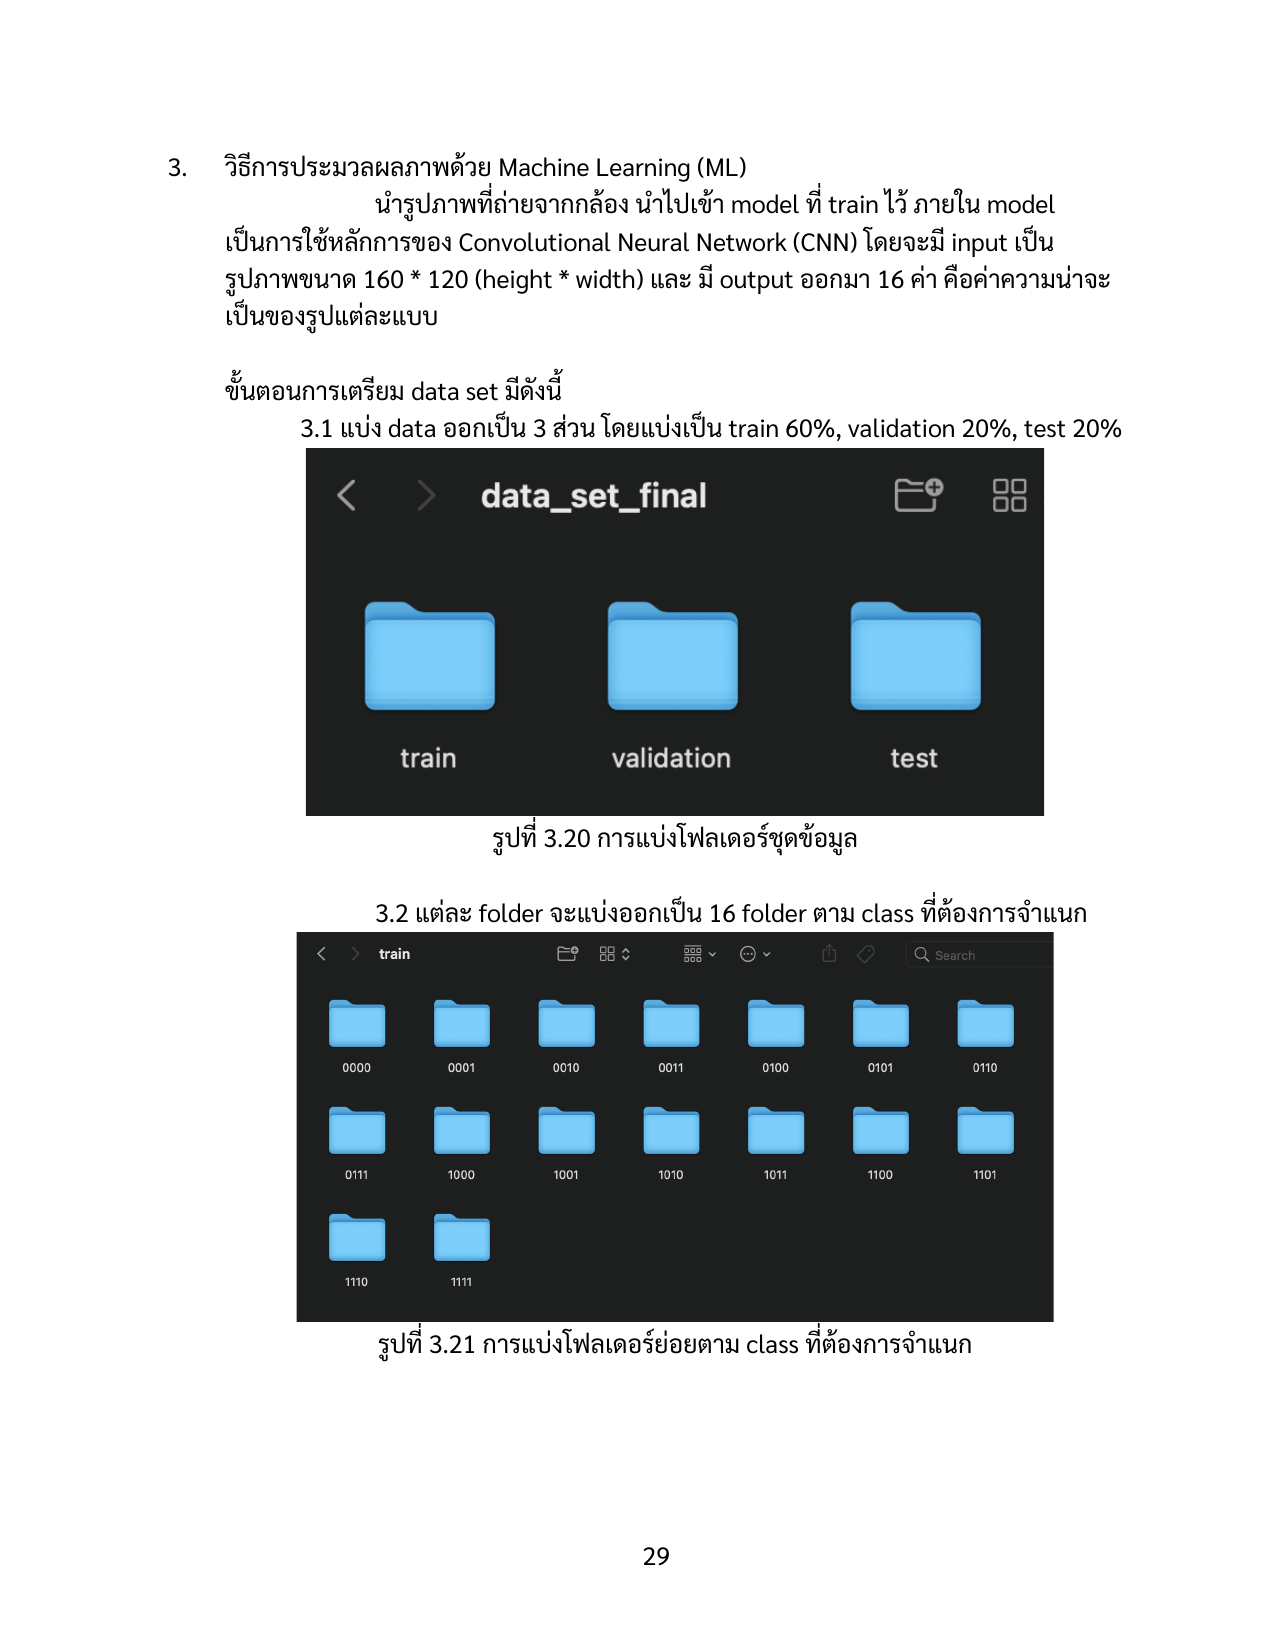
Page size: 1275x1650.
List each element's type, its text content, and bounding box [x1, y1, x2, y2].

list วิธีการประมวลผลภาพด้วย Machine Learning (ML) [187, 150, 1125, 182]
picture [296, 932, 1054, 1322]
text 3.1 แบ่ง data ออกเป็น 3 ส่วน โดยแบ่งเป็น train 60%, validation 20%, test 20% [225, 411, 1125, 443]
picture [305, 448, 1045, 816]
text รูปที่ 3.20 การแบ่งโฟลเดอร์ชุดข้อมูล [225, 821, 1125, 853]
text ขั้นตอนการเตรียม data set มีดังนี้ [225, 374, 1125, 406]
text รูปที่ 3.21 การแบ่งโฟลเดอร์ย่อยตาม class ที่ต้องการจำแนก [225, 1326, 1125, 1359]
text นำรูปภาพที่ถ่ายจากกล้อง นำไปเข้า model ที่ train ไว้ ภายใน model เป็นการใช้หลักการของ Convolutional Neural Network (CNN) โดยจะมี input เป็นรูปภาพขนาด 160 * 120 (height * width) และ มี output ออกมา 16 ค่า คือค่าความน่าจะเป็นของรูปแต่ละแบบ [225, 187, 1125, 332]
text 3.2 แต่ละ folder จะแบ่งออกเป็น 16 folder ตาม class ที่ต้องการจำแนก [225, 895, 1125, 928]
